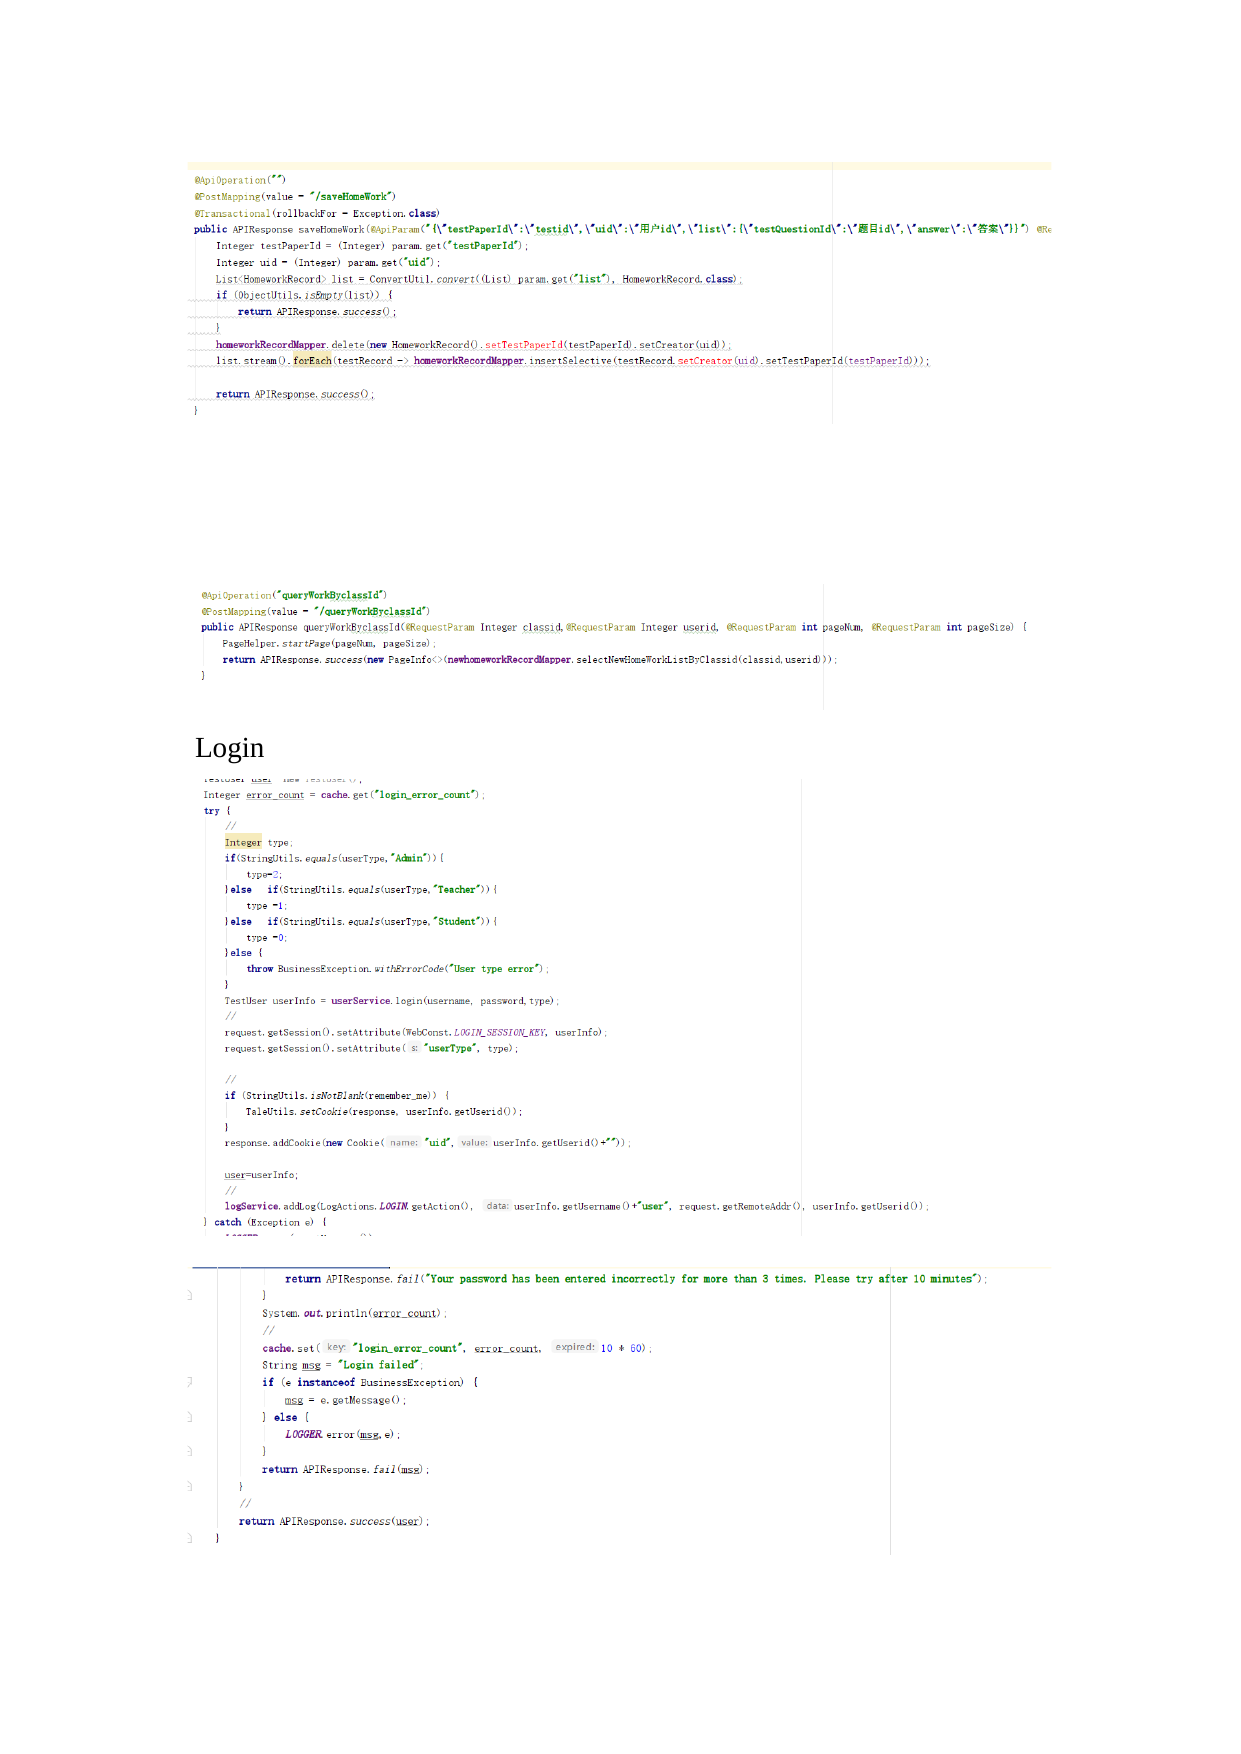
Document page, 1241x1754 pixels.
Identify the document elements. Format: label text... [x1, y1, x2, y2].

picture [187, 584, 1053, 710]
picture [187, 779, 1052, 1236]
text Login [187, 714, 1053, 779]
picture [187, 162, 1052, 424]
picture [187, 1267, 1052, 1555]
